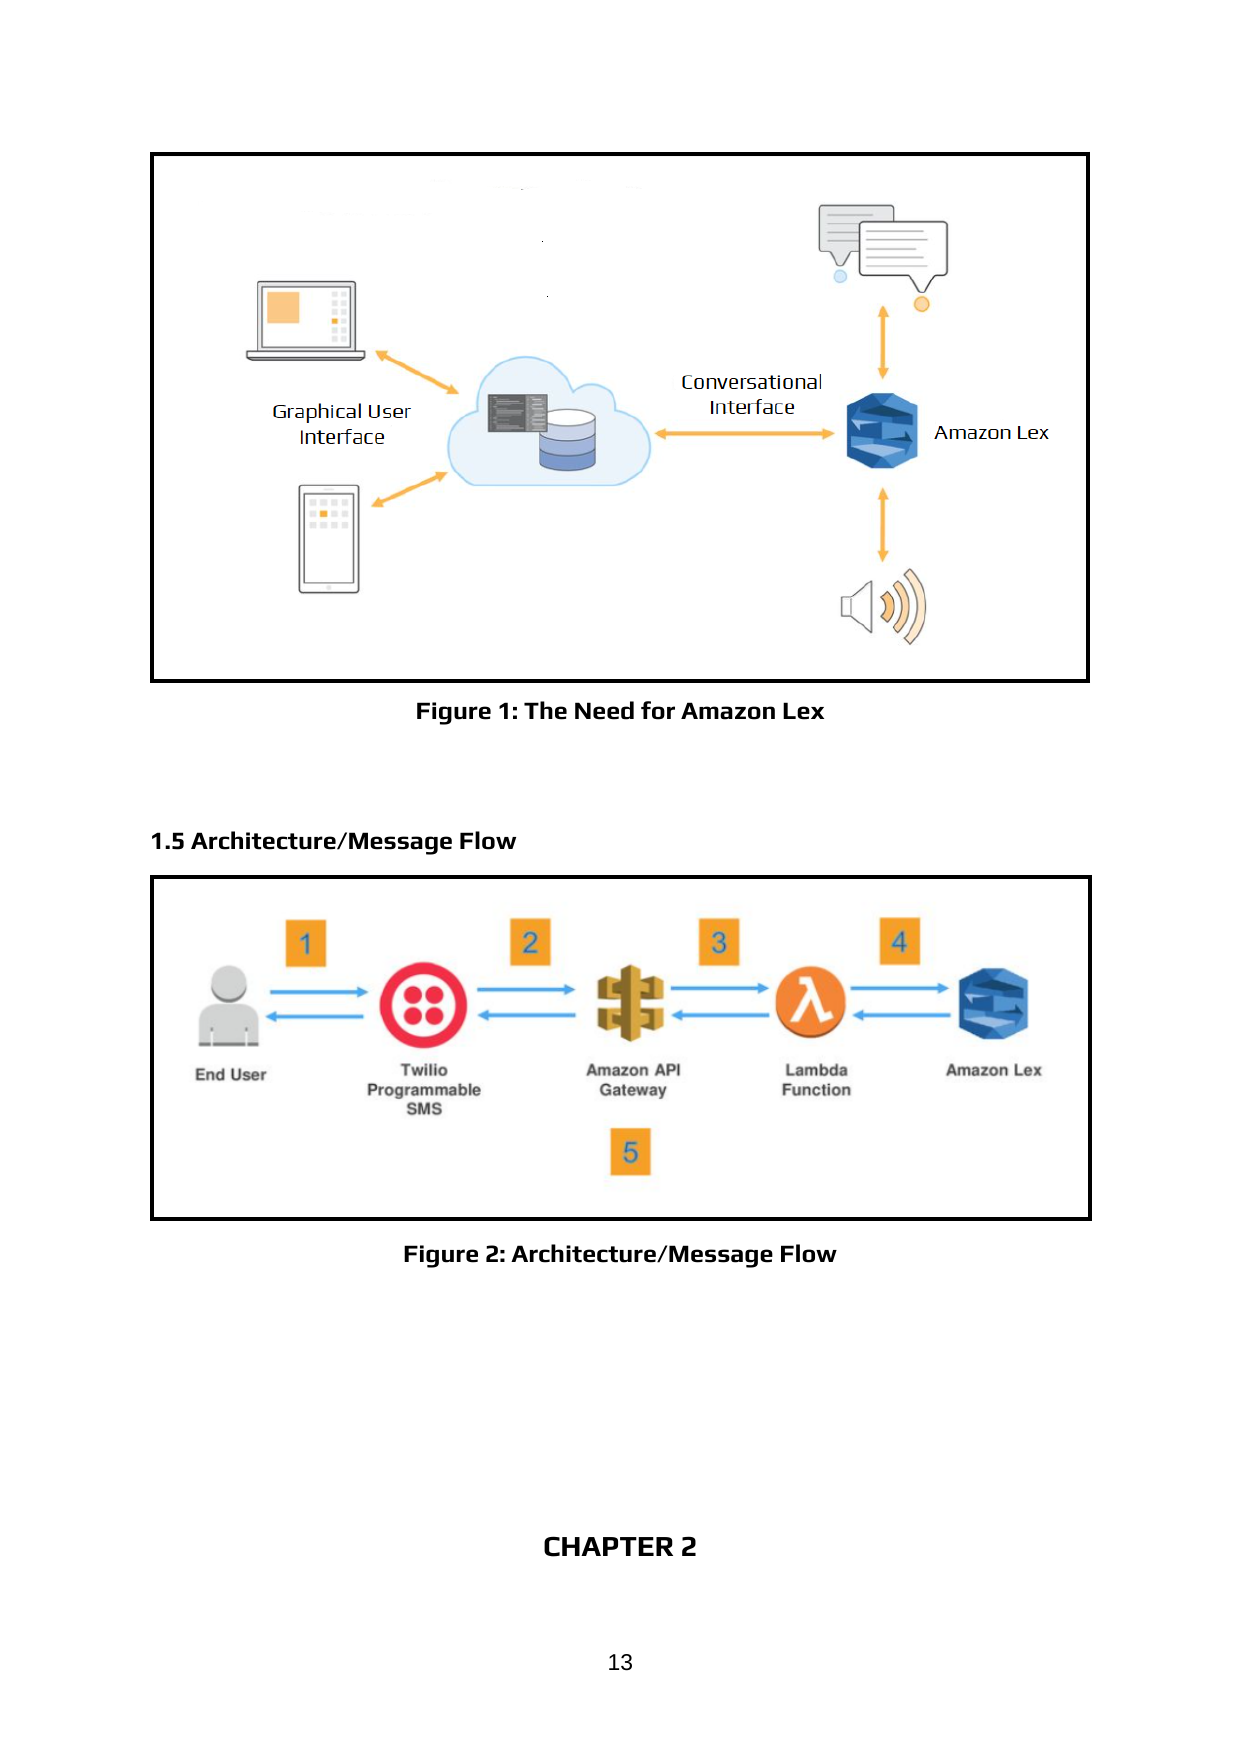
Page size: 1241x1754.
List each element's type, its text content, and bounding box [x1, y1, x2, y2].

text Figure 2: Architecture/Message Flow [150, 1239, 1090, 1268]
text CHAPTER 2 [150, 1529, 1090, 1563]
text Figure 1: The Need for Amazon Lex [150, 696, 1090, 725]
picture [154, 879, 1088, 1217]
picture [154, 156, 1086, 679]
text 1.5 Architecture/Message Flow [150, 826, 1090, 855]
